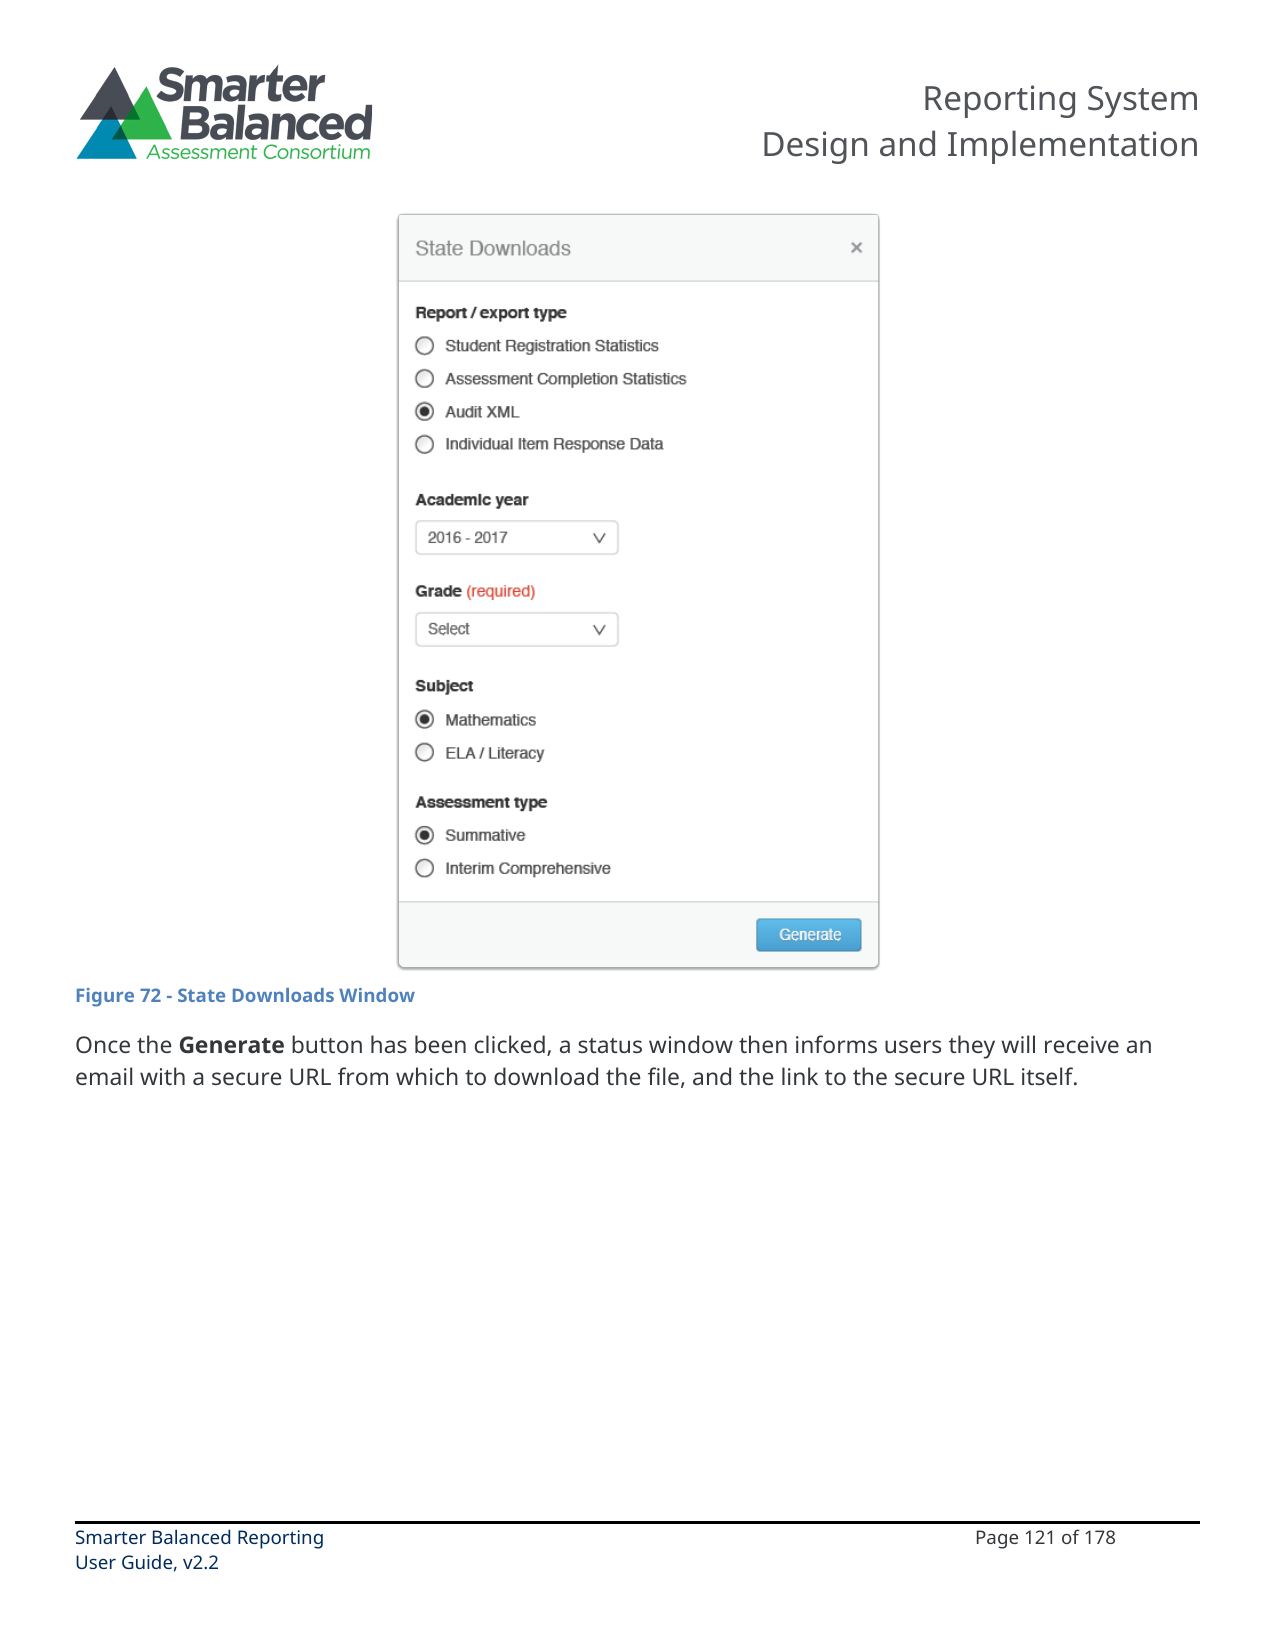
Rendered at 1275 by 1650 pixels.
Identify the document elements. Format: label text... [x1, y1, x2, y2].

text Once the Generate button has been clicked, a status window then informs users they will receive an email with a secure URL from which to download the file, and the link to the secure URL itself. [75, 1029, 1200, 1092]
picture [76, 64, 373, 159]
picture [394, 211, 881, 971]
